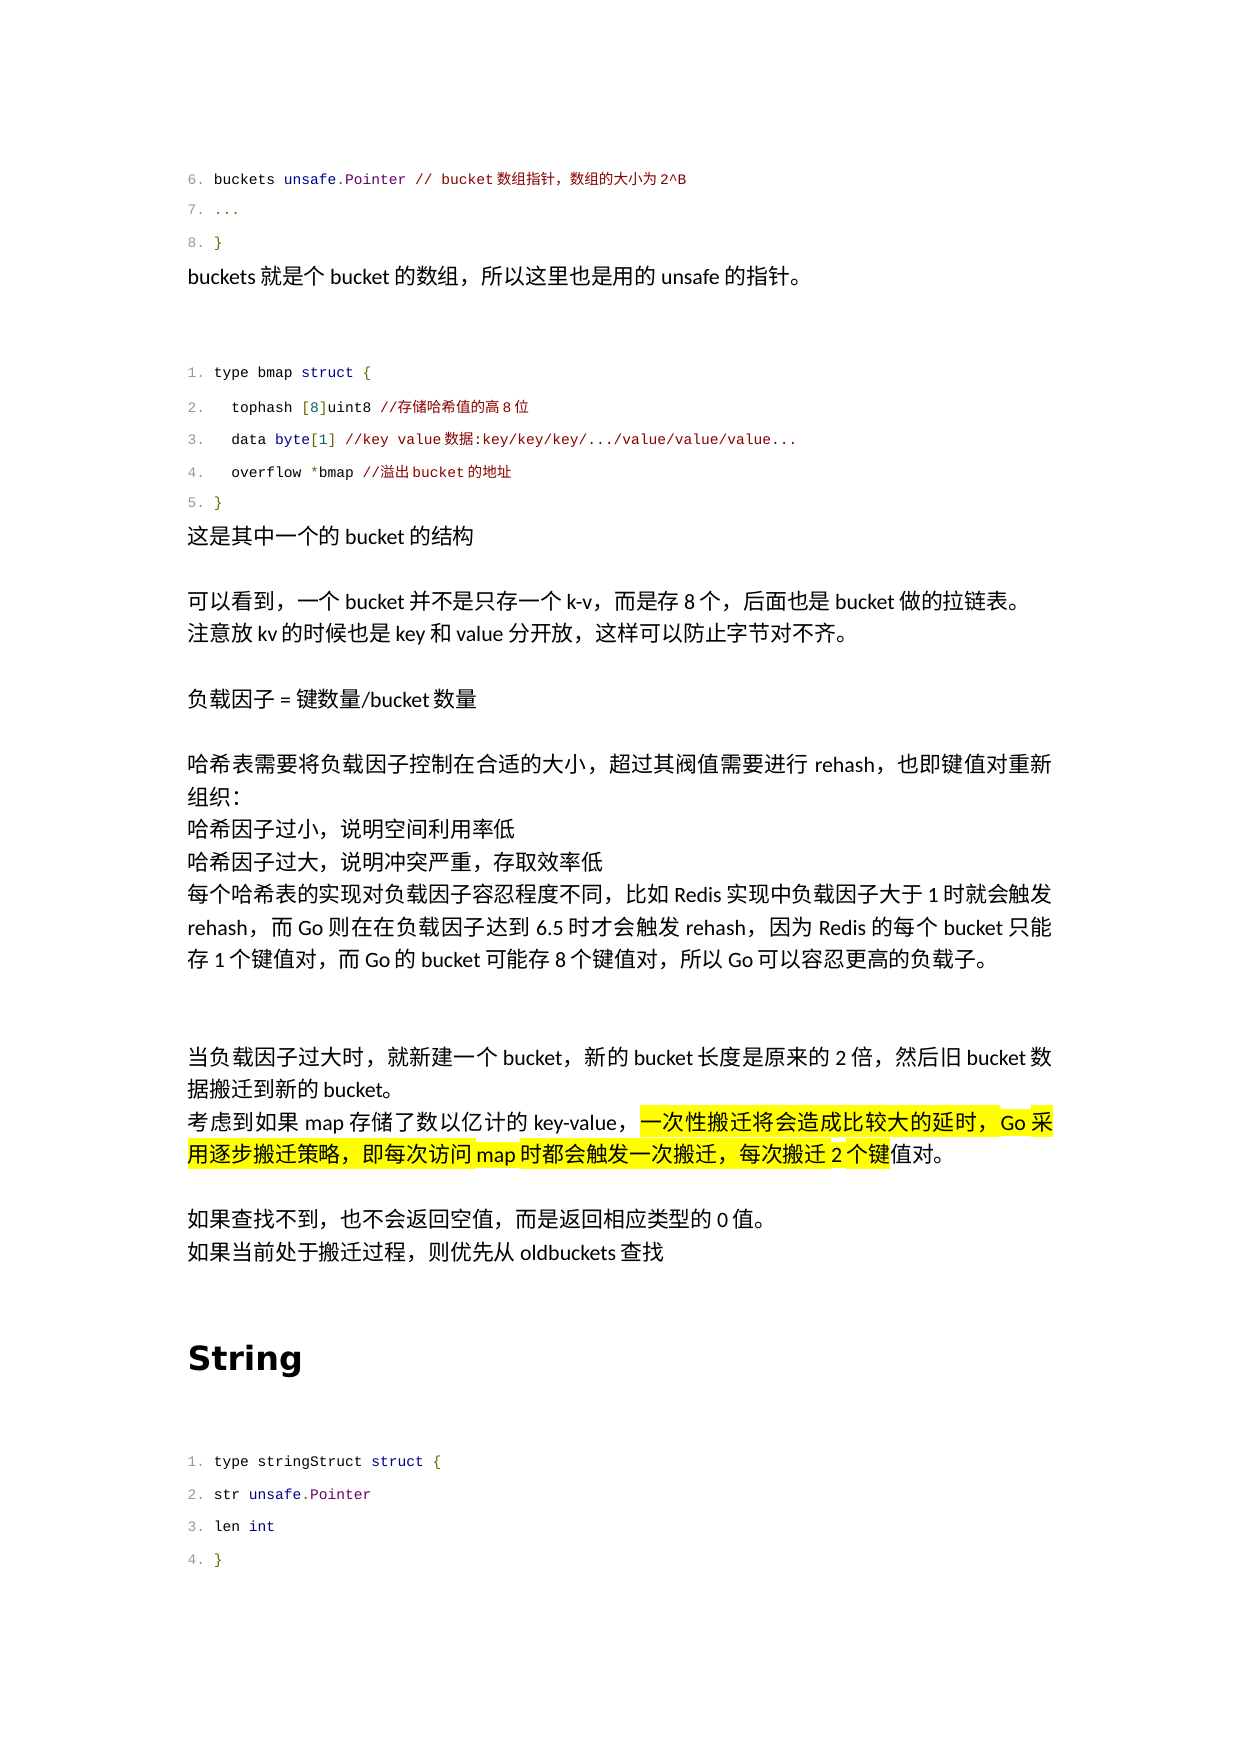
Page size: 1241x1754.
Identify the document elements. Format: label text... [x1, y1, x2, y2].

text 4. overflow *bmap //溢出bucket的地址 [187, 454, 1053, 487]
text 哈希因子过大，说明冲突严重，存取效率低 [187, 844, 1053, 877]
text 1. type bmap struct { [187, 357, 1053, 389]
text 如果当前处于搬迁过程，则优先从oldbuckets查找 [187, 1234, 1053, 1267]
text 如果查找不到，也不会返回空值，而是返回相应类型的0值。 [187, 1202, 1053, 1234]
text 8. } [187, 227, 1053, 259]
text 负载因子 = 键数量/bucket数量 [187, 682, 1053, 714]
text 考虑到如果map存储了数以亿计的key-value，一次性搬迁将会造成比较大的延时，Go采用逐步搬迁策略，即每次访问map时都会触发一次搬迁，每次搬迁2个键值对。 [187, 1104, 1053, 1169]
text 5. } [187, 487, 1053, 519]
text 可以看到，一个bucket并不是只存一个k-v，而是存8个，后面也是bucket做的拉链表。 [187, 584, 1053, 617]
subtitle String [187, 1327, 1053, 1392]
text 注意放kv的时候也是key和value分开放，这样可以防止字节对不齐。 [187, 617, 1053, 649]
text 6. buckets unsafe.Pointer // bucket数组指针，数组的大小为2^B [187, 162, 1053, 194]
text 7. ... [187, 194, 1053, 227]
text 4. } [187, 1544, 1053, 1577]
text 1. type stringStruct struct { [187, 1447, 1053, 1479]
text 2. str unsafe.Pointer [187, 1479, 1053, 1512]
text buckets就是个bucket的数组，所以这里也是用的unsafe的指针。 [187, 259, 1053, 292]
text 哈希表需要将负载因子控制在合适的大小，超过其阀值需要进行rehash，也即键值对重新组织： [187, 747, 1053, 812]
text 哈希因子过小，说明空间利用率低 [187, 812, 1053, 844]
text 每个哈希表的实现对负载因子容忍程度不同，比如Redis实现中负载因子大于1时就会触发rehash，而Go则在在负载因子达到6.5时才会触发rehash，因为Redis的每个bucket只能存1个键值对，而Go的bucket可能存8个键值对，所以Go可以容忍更高的负载子。 [187, 877, 1053, 974]
text 3. len int [187, 1512, 1053, 1544]
text 当负载因子过大时，就新建一个bucket，新的bucket长度是原来的2倍，然后旧bucket数据搬迁到新的bucket。 [187, 1039, 1053, 1104]
text 3. data byte[1] //key value数据:key/key/key/.../value/value/value... [187, 422, 1053, 454]
text 2. tophash [8]uint8 //存储哈希值的高8位 [187, 389, 1053, 422]
text 这是其中一个的bucket的结构 [187, 519, 1053, 552]
